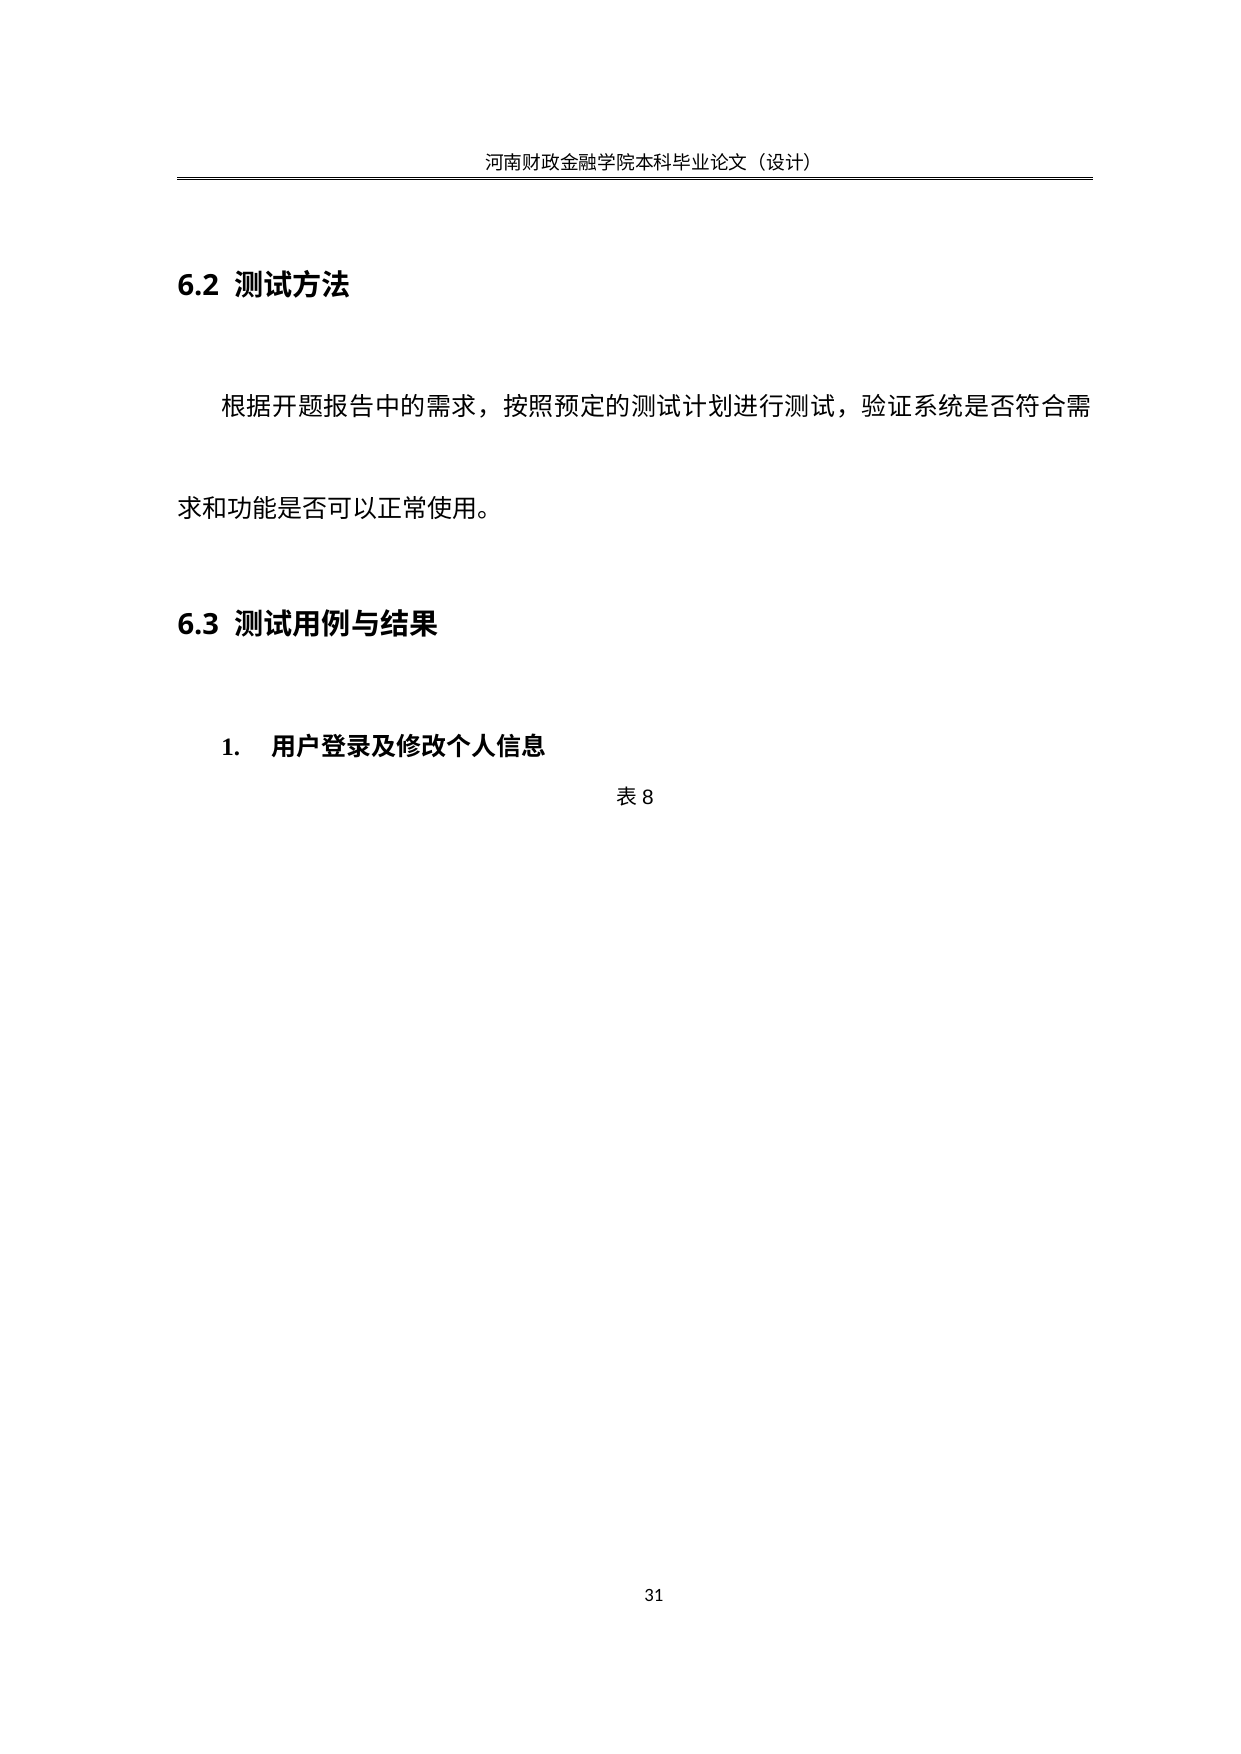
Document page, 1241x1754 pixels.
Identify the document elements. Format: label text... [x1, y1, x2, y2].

list 测试用例与结果 [177, 588, 1093, 656]
list 用户登录及修改个人信息 [177, 710, 1093, 778]
list 测试方法 [177, 249, 1093, 317]
text 根据开题报告中的需求，按照预定的测试计划进行测试，验证系统是否符合需求和功能是否可以正常使用。 [177, 371, 1093, 541]
text 表 8 [177, 778, 1093, 812]
